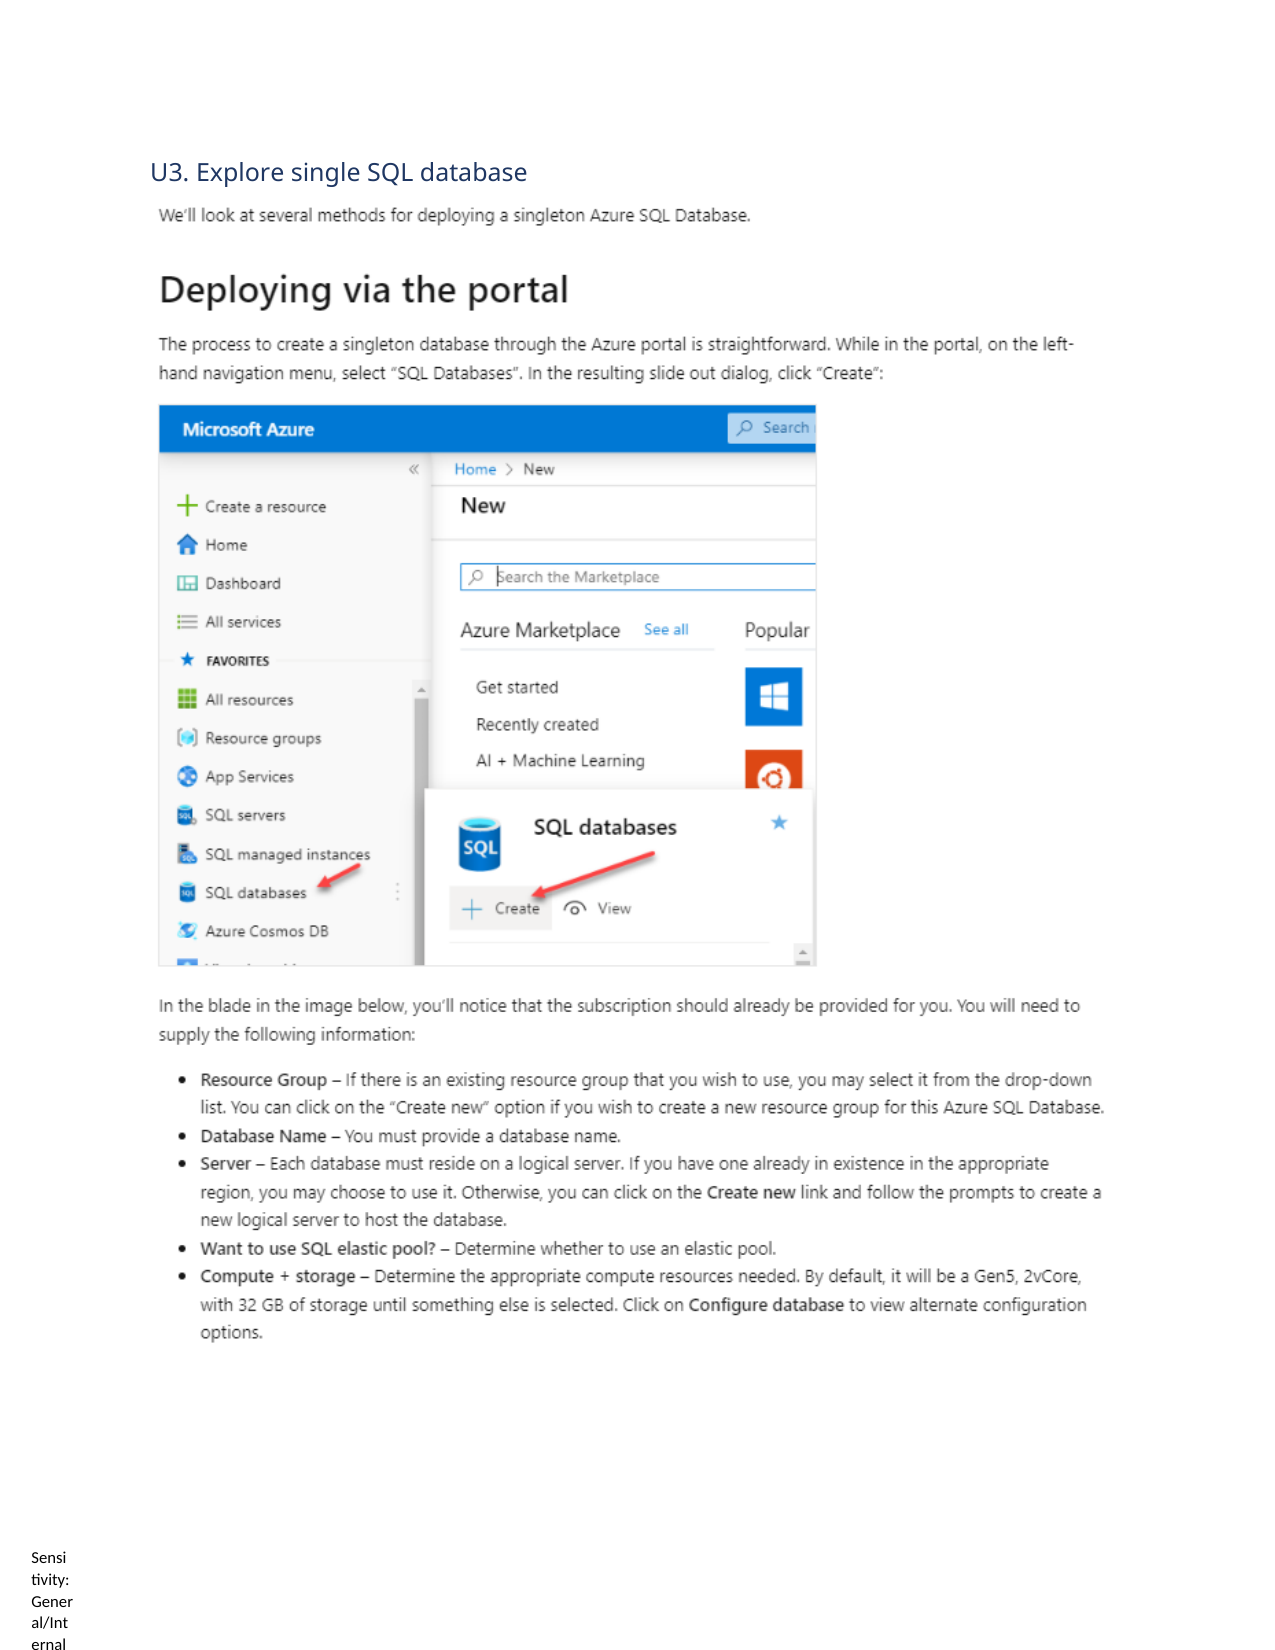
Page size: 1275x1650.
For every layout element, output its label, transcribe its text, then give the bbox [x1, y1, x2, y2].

subtitle U3. Explore single SQL database [150, 154, 1125, 188]
picture [150, 191, 1125, 1351]
